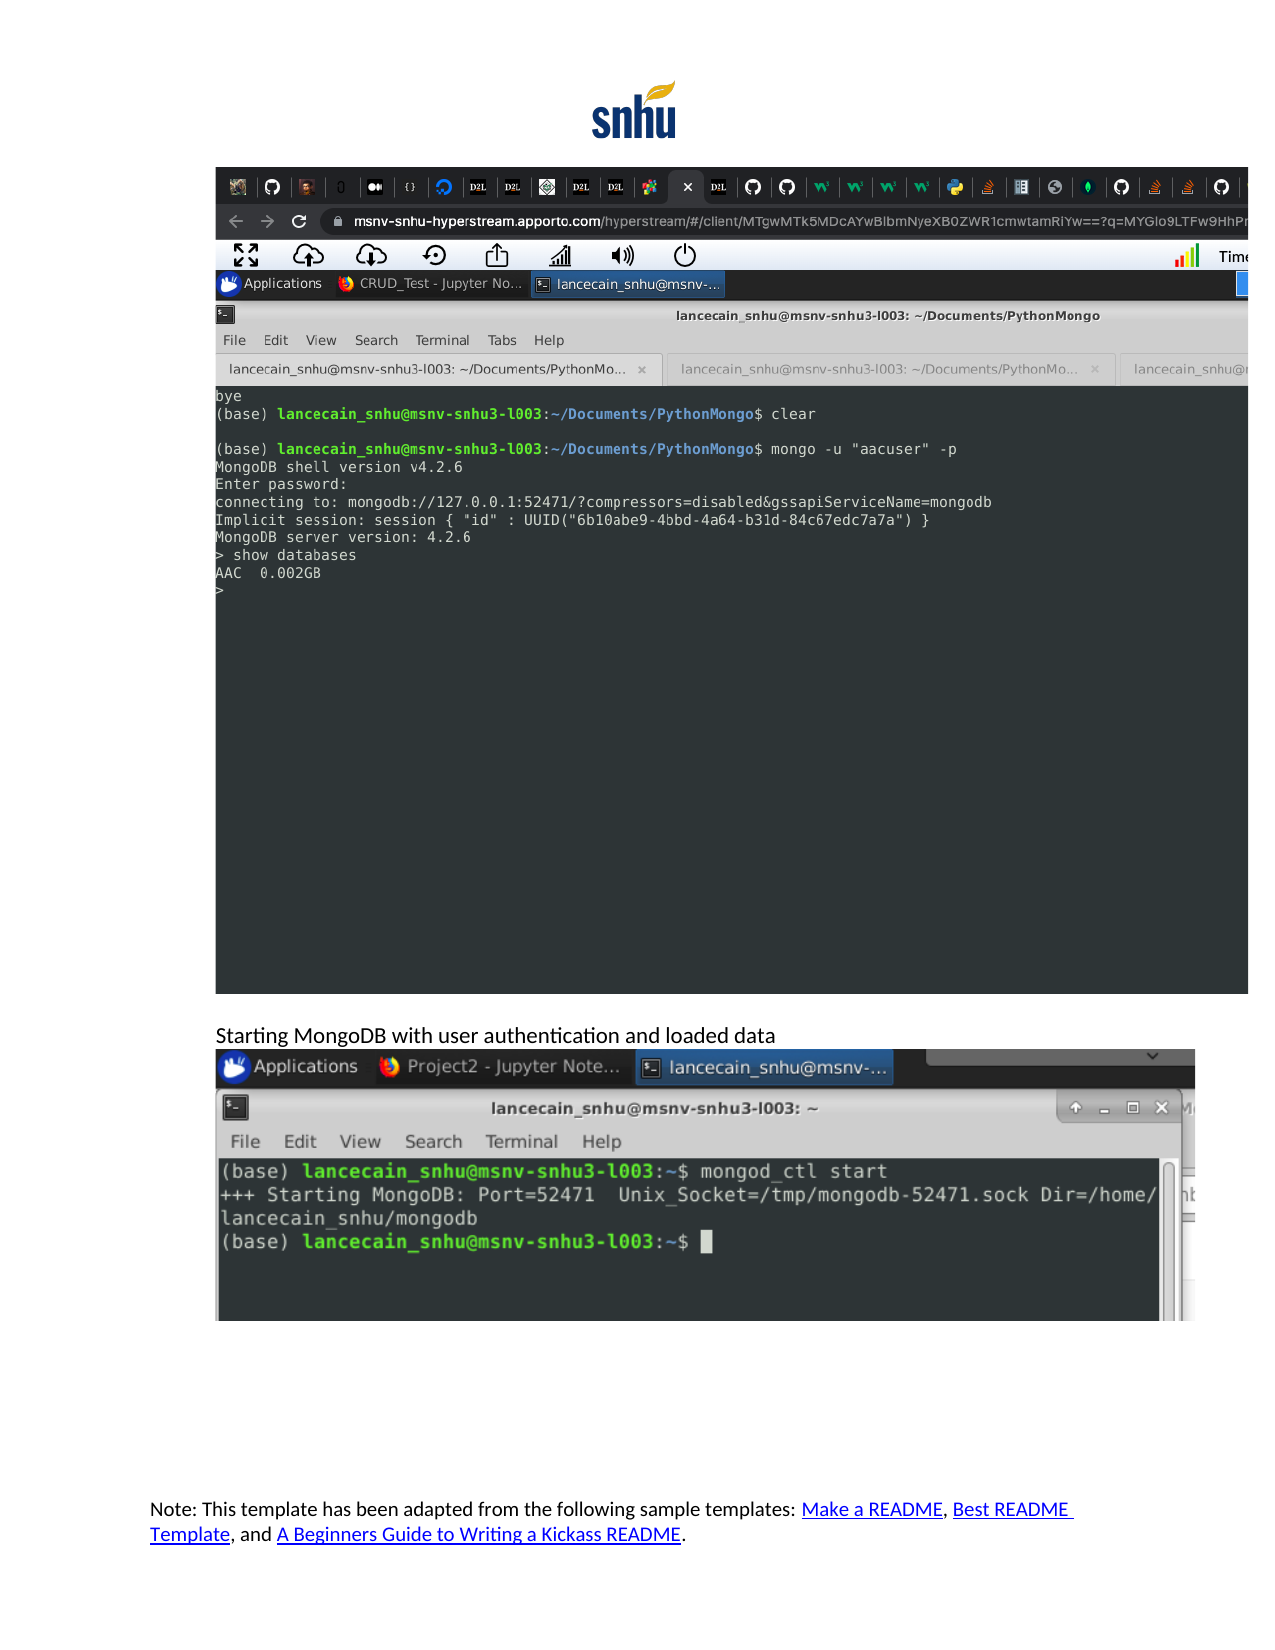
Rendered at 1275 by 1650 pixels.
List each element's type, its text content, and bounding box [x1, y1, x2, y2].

picture [215, 1049, 1196, 1321]
picture [215, 167, 1249, 994]
text Starting MongoDB with user authentication and loaded data [150, 1021, 1125, 1049]
picture [573, 75, 702, 147]
